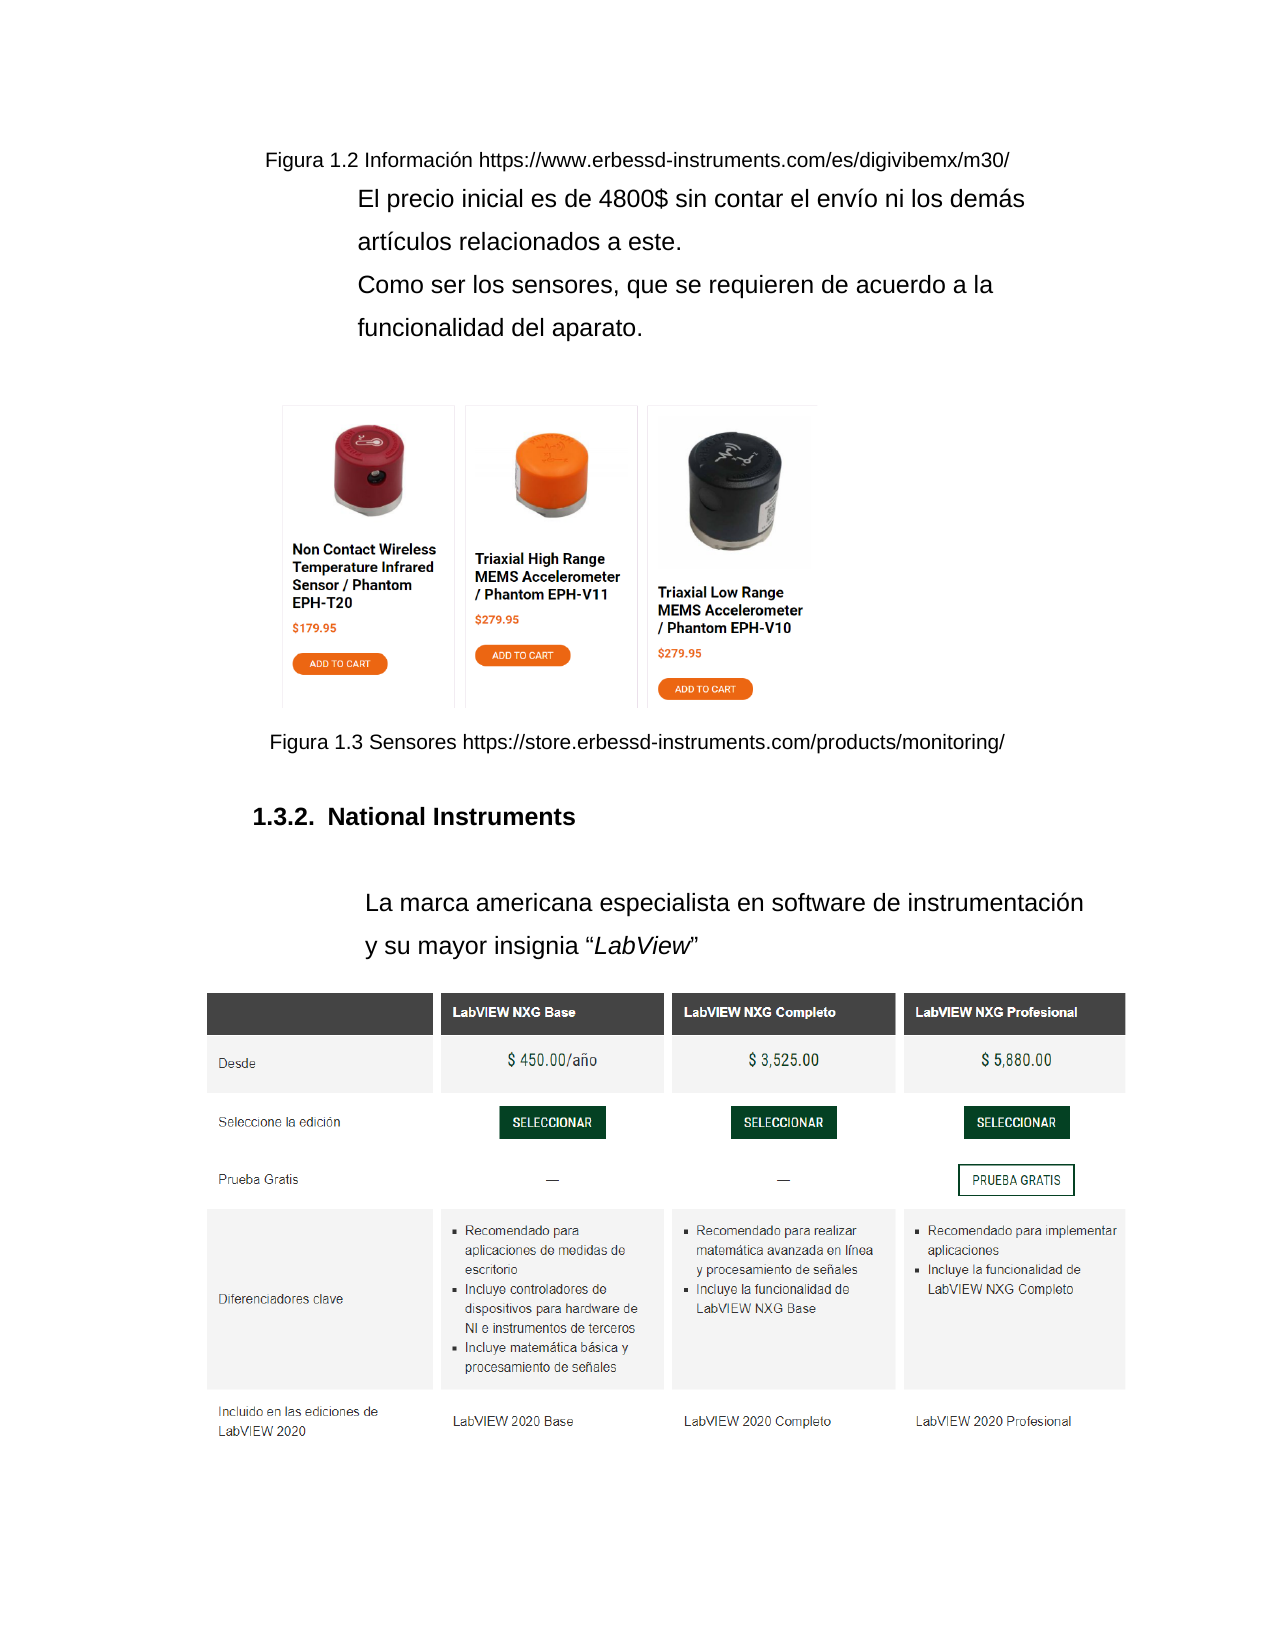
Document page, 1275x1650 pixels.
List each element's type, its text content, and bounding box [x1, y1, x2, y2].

picture [270, 400, 818, 706]
text Como ser los sensores, que se requieren de acuerdo a la funcionalidad del aparato. [357, 270, 1098, 342]
text Figura 1.2 Información https://www.erbessd-instruments.com/es/digivibemx/m30/ [177, 148, 1098, 172]
text La marca americana especialista en software de instrumentación y su mayor insignia “LabView” [365, 888, 1098, 960]
list National Instruments [252, 802, 1098, 830]
text El precio inicial es de 4800$ sin contar el envío ni los demás artículos relacionados a este. [357, 183, 1098, 255]
picture [207, 993, 1125, 1437]
text Figura 1.3 Sensores https://store.erbessd-instruments.com/products/monitoring/ [177, 730, 1098, 754]
